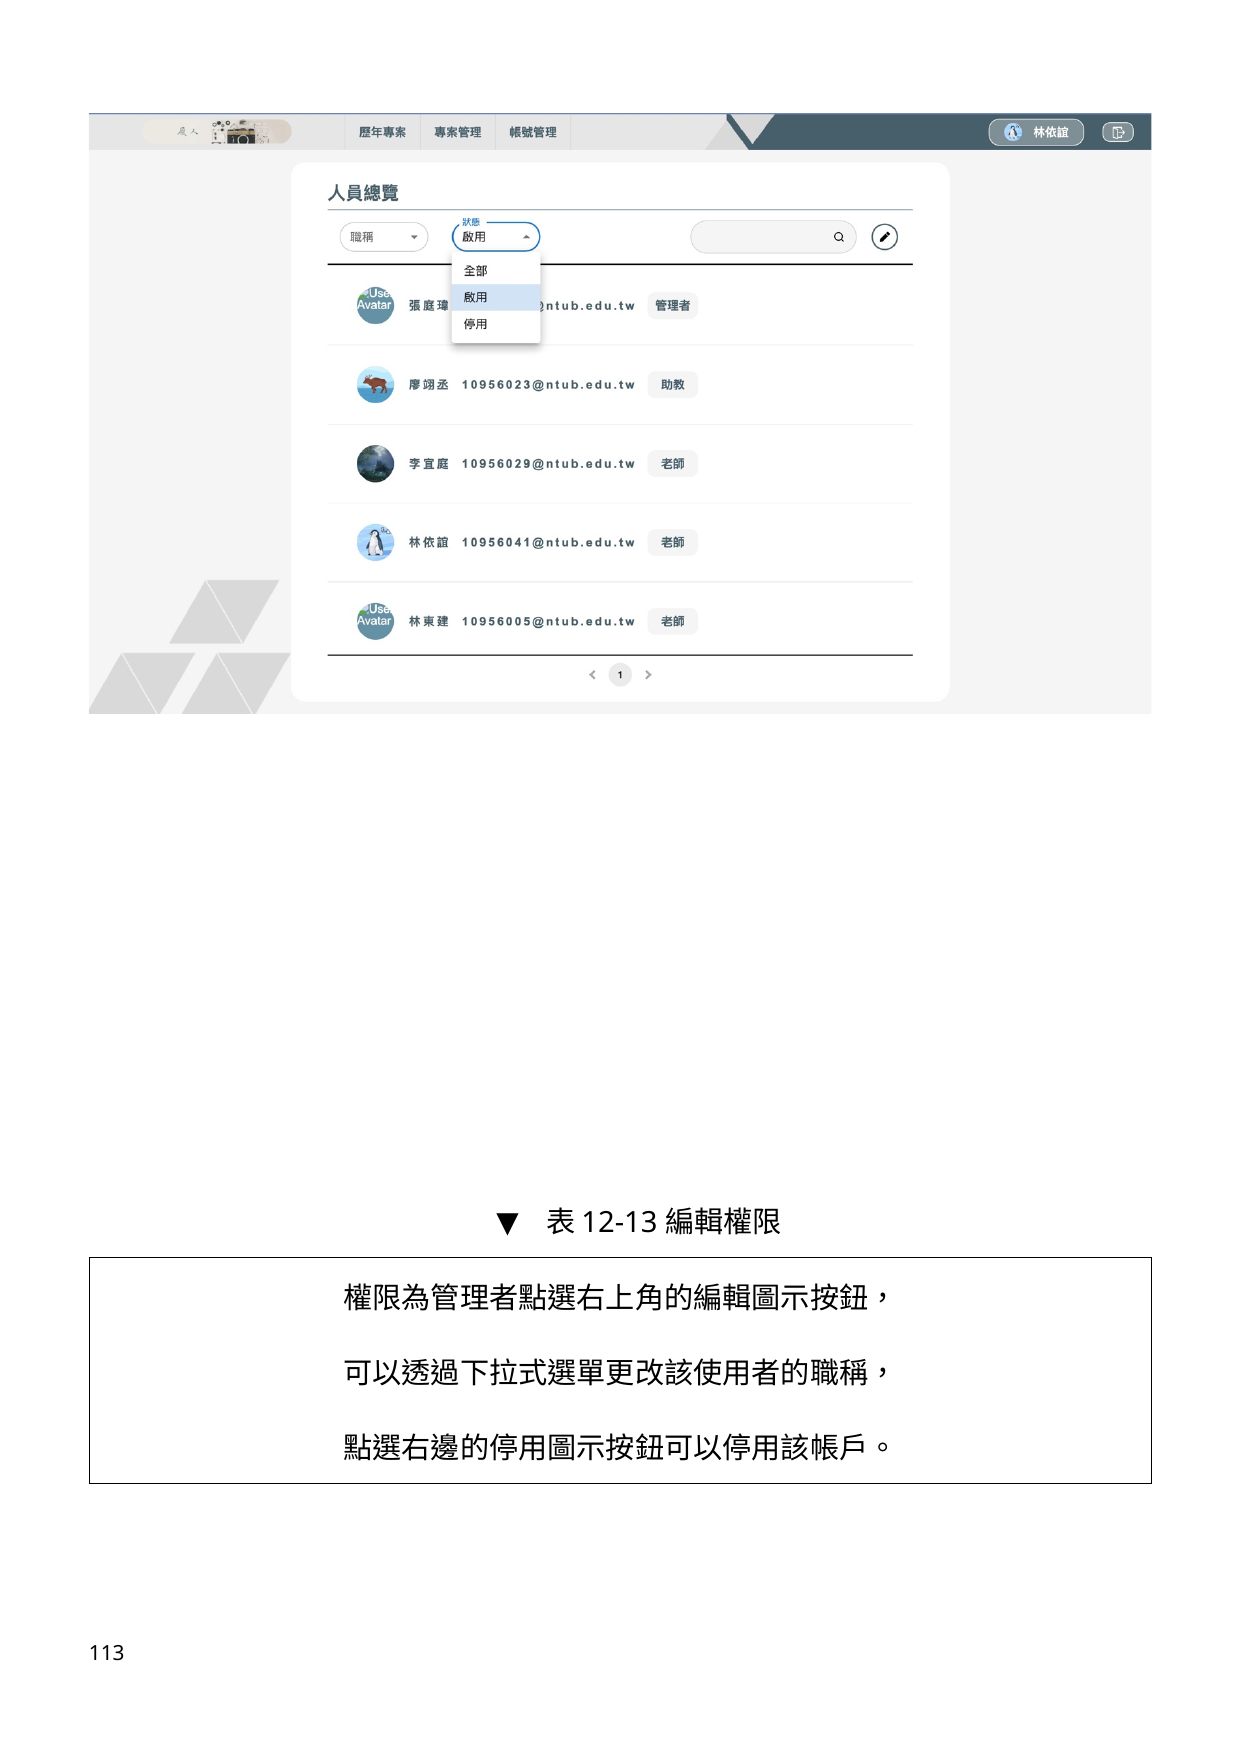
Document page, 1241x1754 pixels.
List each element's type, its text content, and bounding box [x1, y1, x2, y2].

picture [88, 113, 1152, 714]
list 表12-13 編輯權限 [126, 1182, 1152, 1257]
table_header 權限為管理者點選右上角的編輯圖示按鈕， 可以透過下拉式選單更改該使用者的職稱， 點選右邊的停用圖示按鈕可以停用該帳戶。 [90, 1258, 1151, 1483]
